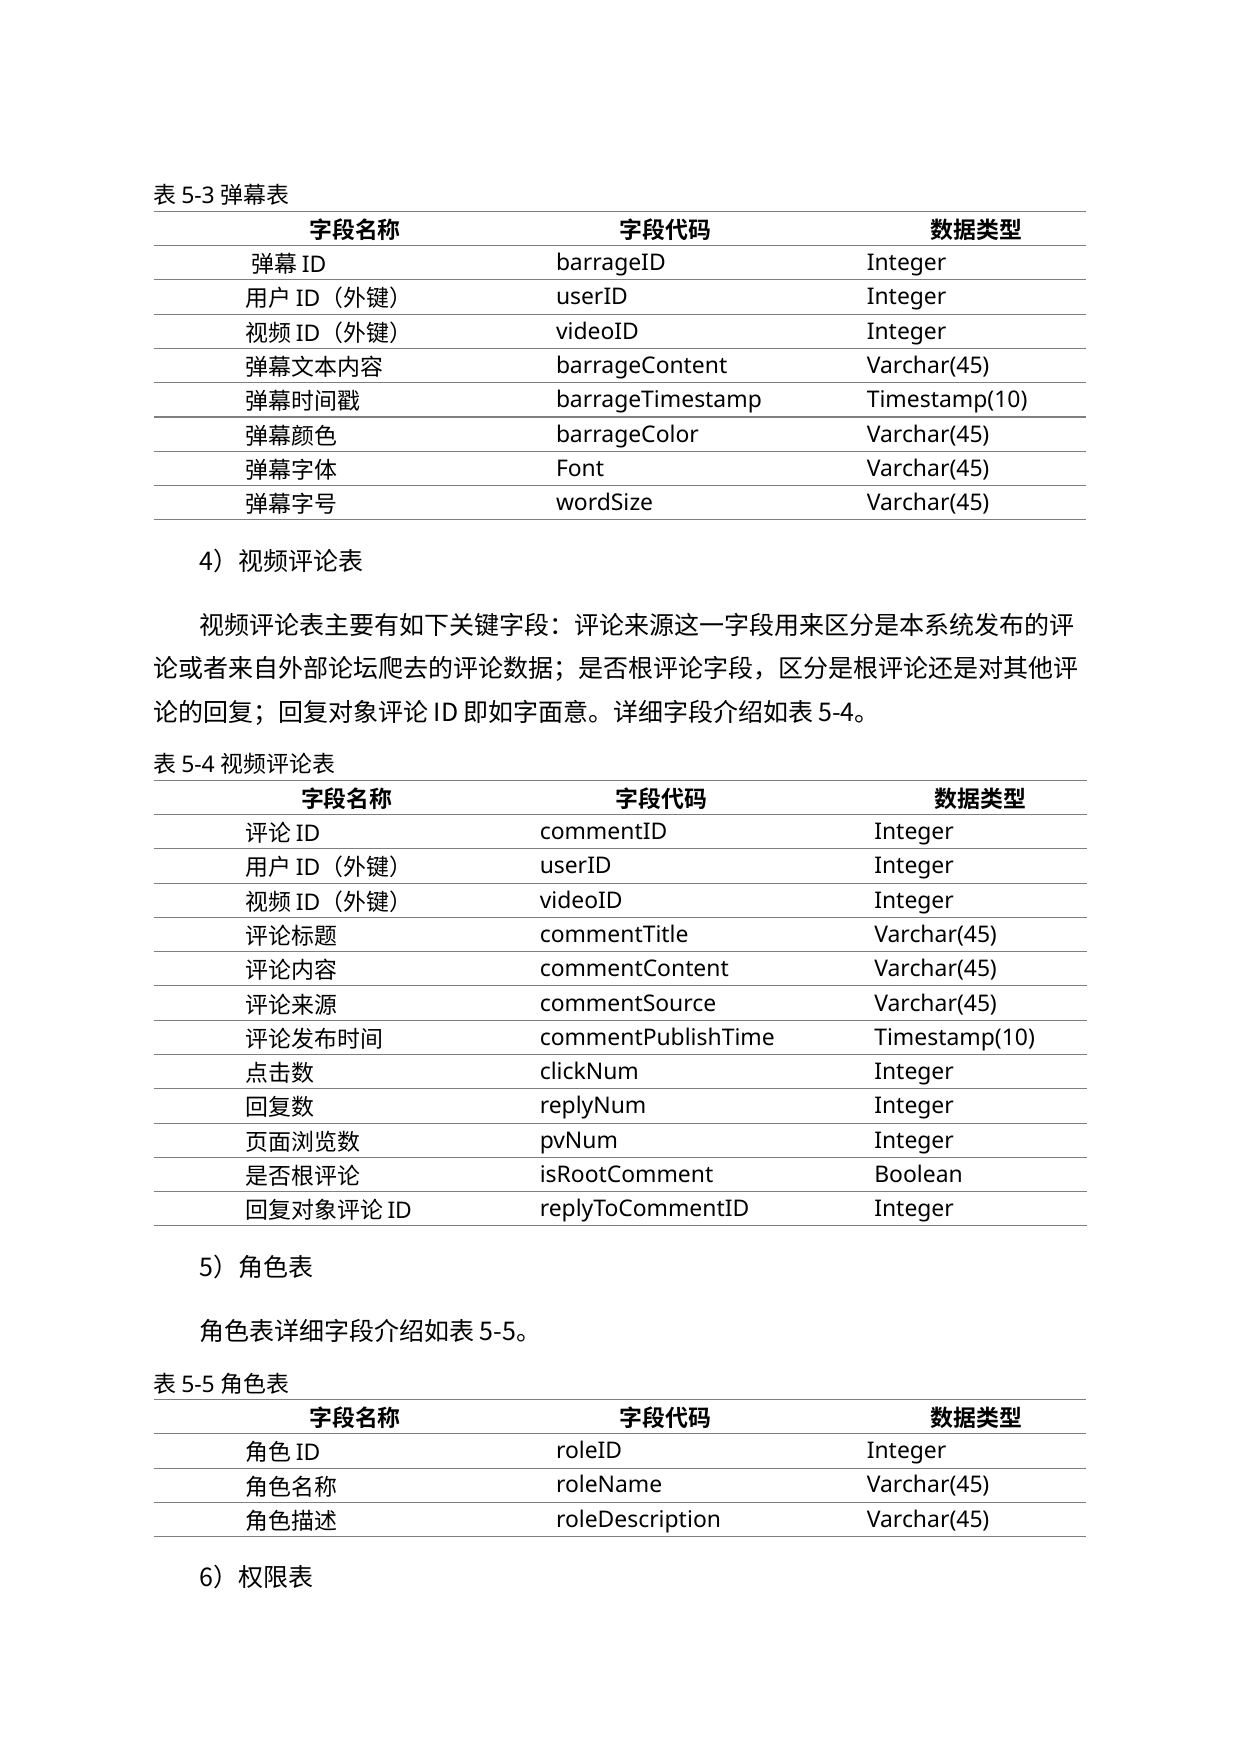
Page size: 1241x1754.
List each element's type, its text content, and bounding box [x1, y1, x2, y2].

table_cell roleName [464, 1469, 775, 1502]
table_cell Font [464, 452, 775, 485]
table_cell Varchar(45) [775, 452, 1086, 485]
table_cell Integer [783, 815, 1087, 848]
table_header 字段代码 [448, 781, 782, 814]
table_cell 角色名称 [154, 1469, 464, 1502]
table_cell 回复数 [154, 1089, 448, 1122]
table_cell userID [448, 849, 782, 882]
table_cell wordSize [464, 486, 775, 519]
table_cell 弹幕文本内容 [154, 349, 464, 382]
text 表5-4 视频评论表 [153, 746, 1087, 779]
text 表5-3 弹幕表 [153, 177, 1087, 211]
table_cell Integer [775, 1434, 1086, 1467]
table_cell 视频ID（外键） [154, 315, 464, 348]
text 6）权限表 [153, 1558, 1087, 1594]
table_cell Integer [783, 1055, 1087, 1088]
text 表5-5 角色表 [153, 1365, 1087, 1399]
table_cell Integer [775, 315, 1086, 348]
table_cell Timestamp(10) [783, 1021, 1087, 1054]
table_cell barrageColor [464, 418, 775, 451]
text 角色表详细字段介绍如表5-5。 [153, 1312, 1087, 1348]
table_cell 评论来源 [154, 986, 448, 1020]
table_header 数据类型 [775, 1400, 1086, 1433]
table_cell 弹幕ID [154, 246, 464, 279]
table_cell 是否根评论 [154, 1158, 448, 1191]
table_cell userID [464, 280, 775, 313]
text 视频评论表主要有如下关键字段：评论来源这一字段用来区分是本系统发布的评论或者来自外部论坛爬去的评论数据；是否根评论字段，区分是根评论还是对其他评论的回复；回复对象评论ID即如字面意。详细字段介绍如表5-4。 [153, 605, 1087, 728]
table_cell 角色描述 [154, 1503, 464, 1536]
table_header 字段代码 [464, 1400, 775, 1433]
table_cell commentSource [448, 986, 782, 1020]
table_cell 评论ID [154, 815, 448, 848]
table_header 字段名称 [154, 212, 464, 245]
text 4）视频评论表 [153, 541, 1087, 577]
table_cell Integer [775, 280, 1086, 313]
table_cell 弹幕字体 [154, 452, 464, 485]
table_cell videoID [464, 315, 775, 348]
table_cell barrageTimestamp [464, 383, 775, 416]
table_cell replyNum [448, 1089, 782, 1122]
table_cell videoID [448, 884, 782, 917]
table_cell 评论发布时间 [154, 1021, 448, 1054]
table_cell 视频ID（外键） [154, 884, 448, 917]
table_cell roleDescription [464, 1503, 775, 1536]
table_cell Integer [775, 246, 1086, 279]
table_cell replyToCommentID [448, 1192, 782, 1225]
table_cell clickNum [448, 1055, 782, 1088]
table_cell Integer [783, 884, 1087, 917]
table_cell 弹幕颜色 [154, 418, 464, 451]
table_header 字段代码 [464, 212, 775, 245]
table_cell Integer [783, 1192, 1087, 1225]
table_cell Varchar(45) [783, 918, 1087, 951]
table_header 数据类型 [783, 781, 1087, 814]
table_header 数据类型 [775, 212, 1086, 245]
table_cell 用户ID（外键） [154, 280, 464, 313]
table_cell 弹幕字号 [154, 486, 464, 519]
table_cell 评论标题 [154, 918, 448, 951]
table_cell 点击数 [154, 1055, 448, 1088]
table_header 字段名称 [154, 1400, 464, 1433]
table_cell barrageContent [464, 349, 775, 382]
table_cell 用户ID（外键） [154, 849, 448, 882]
table_cell roleID [464, 1434, 775, 1467]
table_cell 弹幕时间戳 [154, 383, 464, 416]
table_cell Varchar(45) [775, 486, 1086, 519]
table_cell commentPublishTime [448, 1021, 782, 1054]
table_cell Varchar(45) [783, 986, 1087, 1020]
table_header 字段名称 [154, 781, 448, 814]
table_cell Varchar(45) [775, 349, 1086, 382]
table_cell isRootComment [448, 1158, 782, 1191]
table_cell Integer [783, 849, 1087, 882]
table_cell Boolean [783, 1158, 1087, 1191]
table_cell Integer [783, 1124, 1087, 1157]
table_cell Varchar(45) [775, 1503, 1086, 1536]
table_cell commentID [448, 815, 782, 848]
table_cell 回复对象评论ID [154, 1192, 448, 1225]
text 5）角色表 [153, 1247, 1087, 1283]
table_cell Varchar(45) [775, 1469, 1086, 1502]
table_cell Varchar(45) [783, 952, 1087, 985]
table_cell barrageID [464, 246, 775, 279]
table_cell Integer [783, 1089, 1087, 1122]
table_cell 评论内容 [154, 952, 448, 985]
table_cell 页面浏览数 [154, 1124, 448, 1157]
table_cell pvNum [448, 1124, 782, 1157]
table_cell commentContent [448, 952, 782, 985]
table_cell 角色ID [154, 1434, 464, 1467]
table_cell commentTitle [448, 918, 782, 951]
table_cell Varchar(45) [775, 418, 1086, 451]
table_cell Timestamp(10) [775, 383, 1086, 416]
